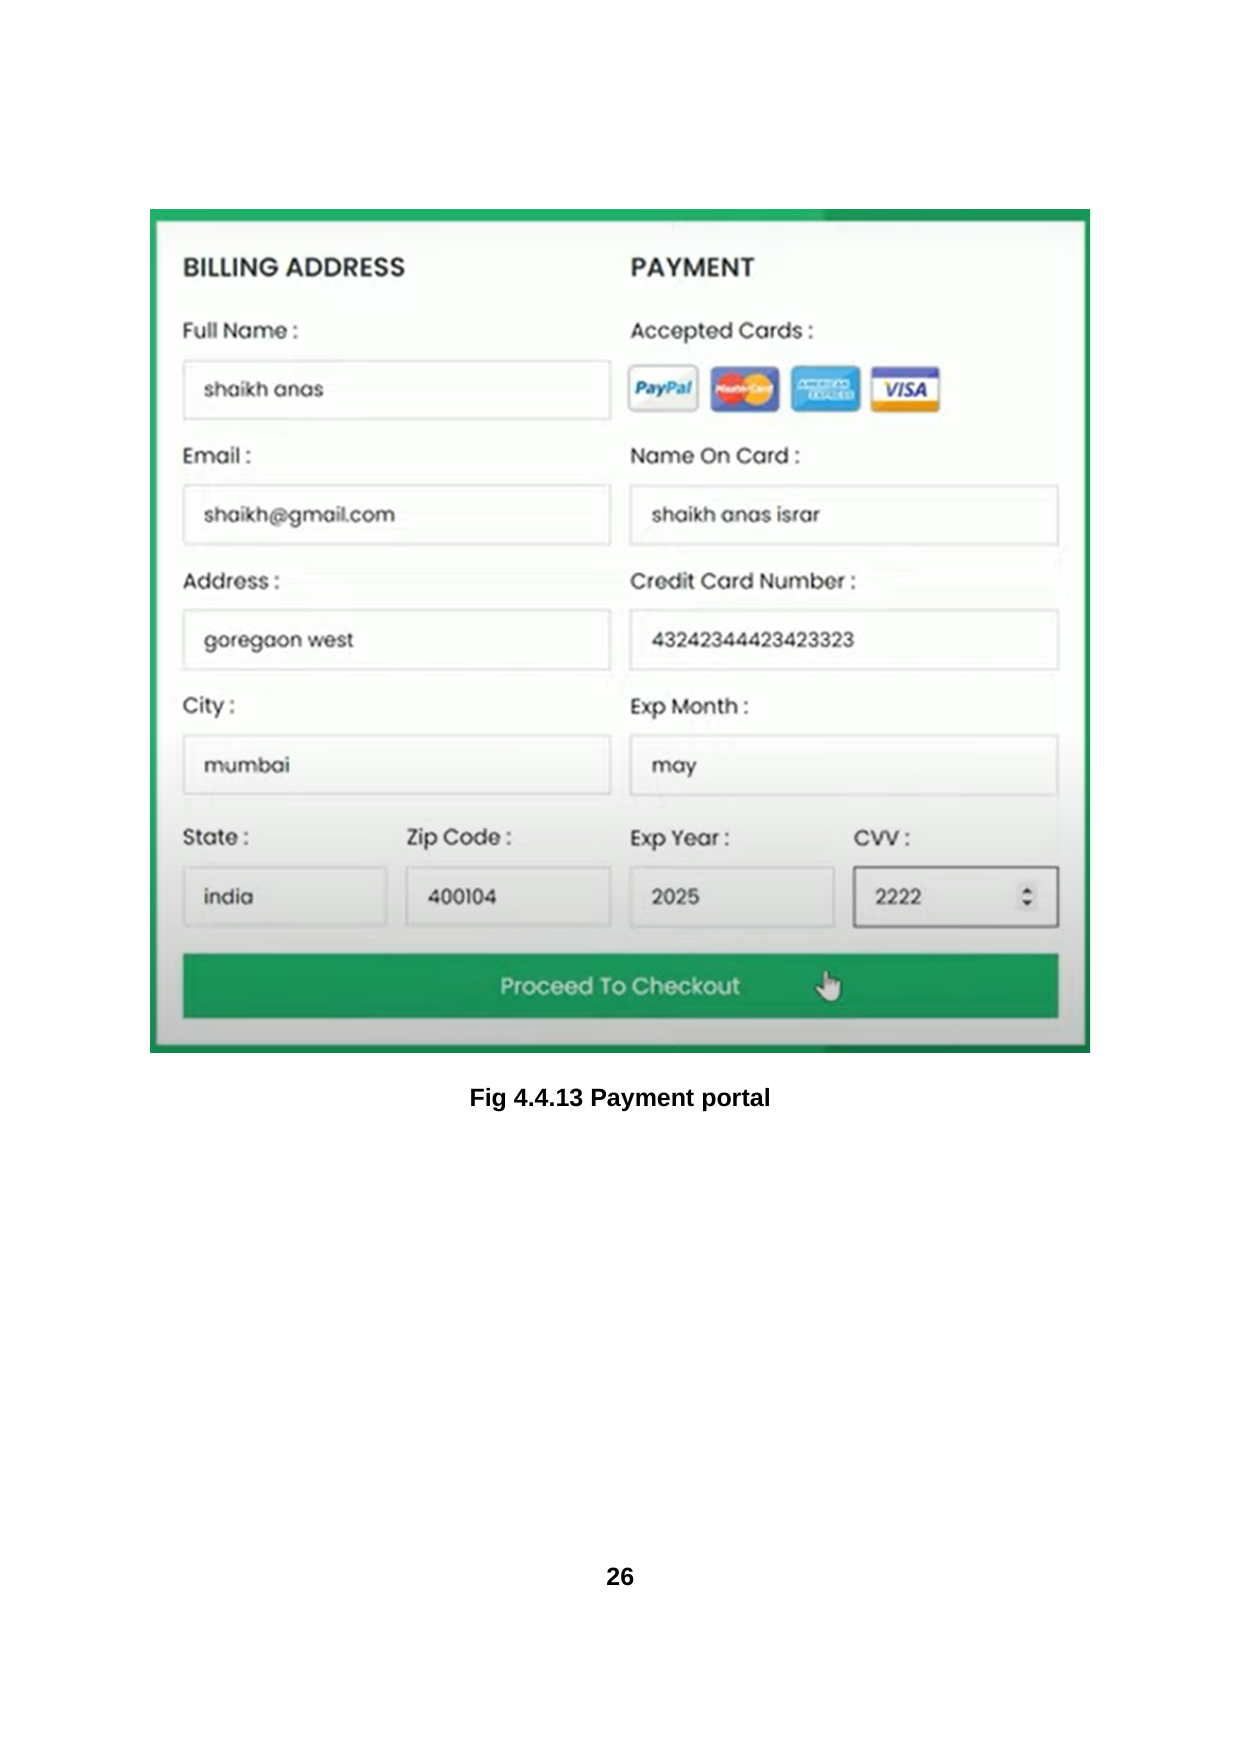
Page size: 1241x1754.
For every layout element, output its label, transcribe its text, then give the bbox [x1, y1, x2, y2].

text Fig 4.4.13 Payment portal [150, 1083, 1090, 1112]
picture [150, 209, 1091, 1053]
text 26 [150, 1561, 1090, 1590]
